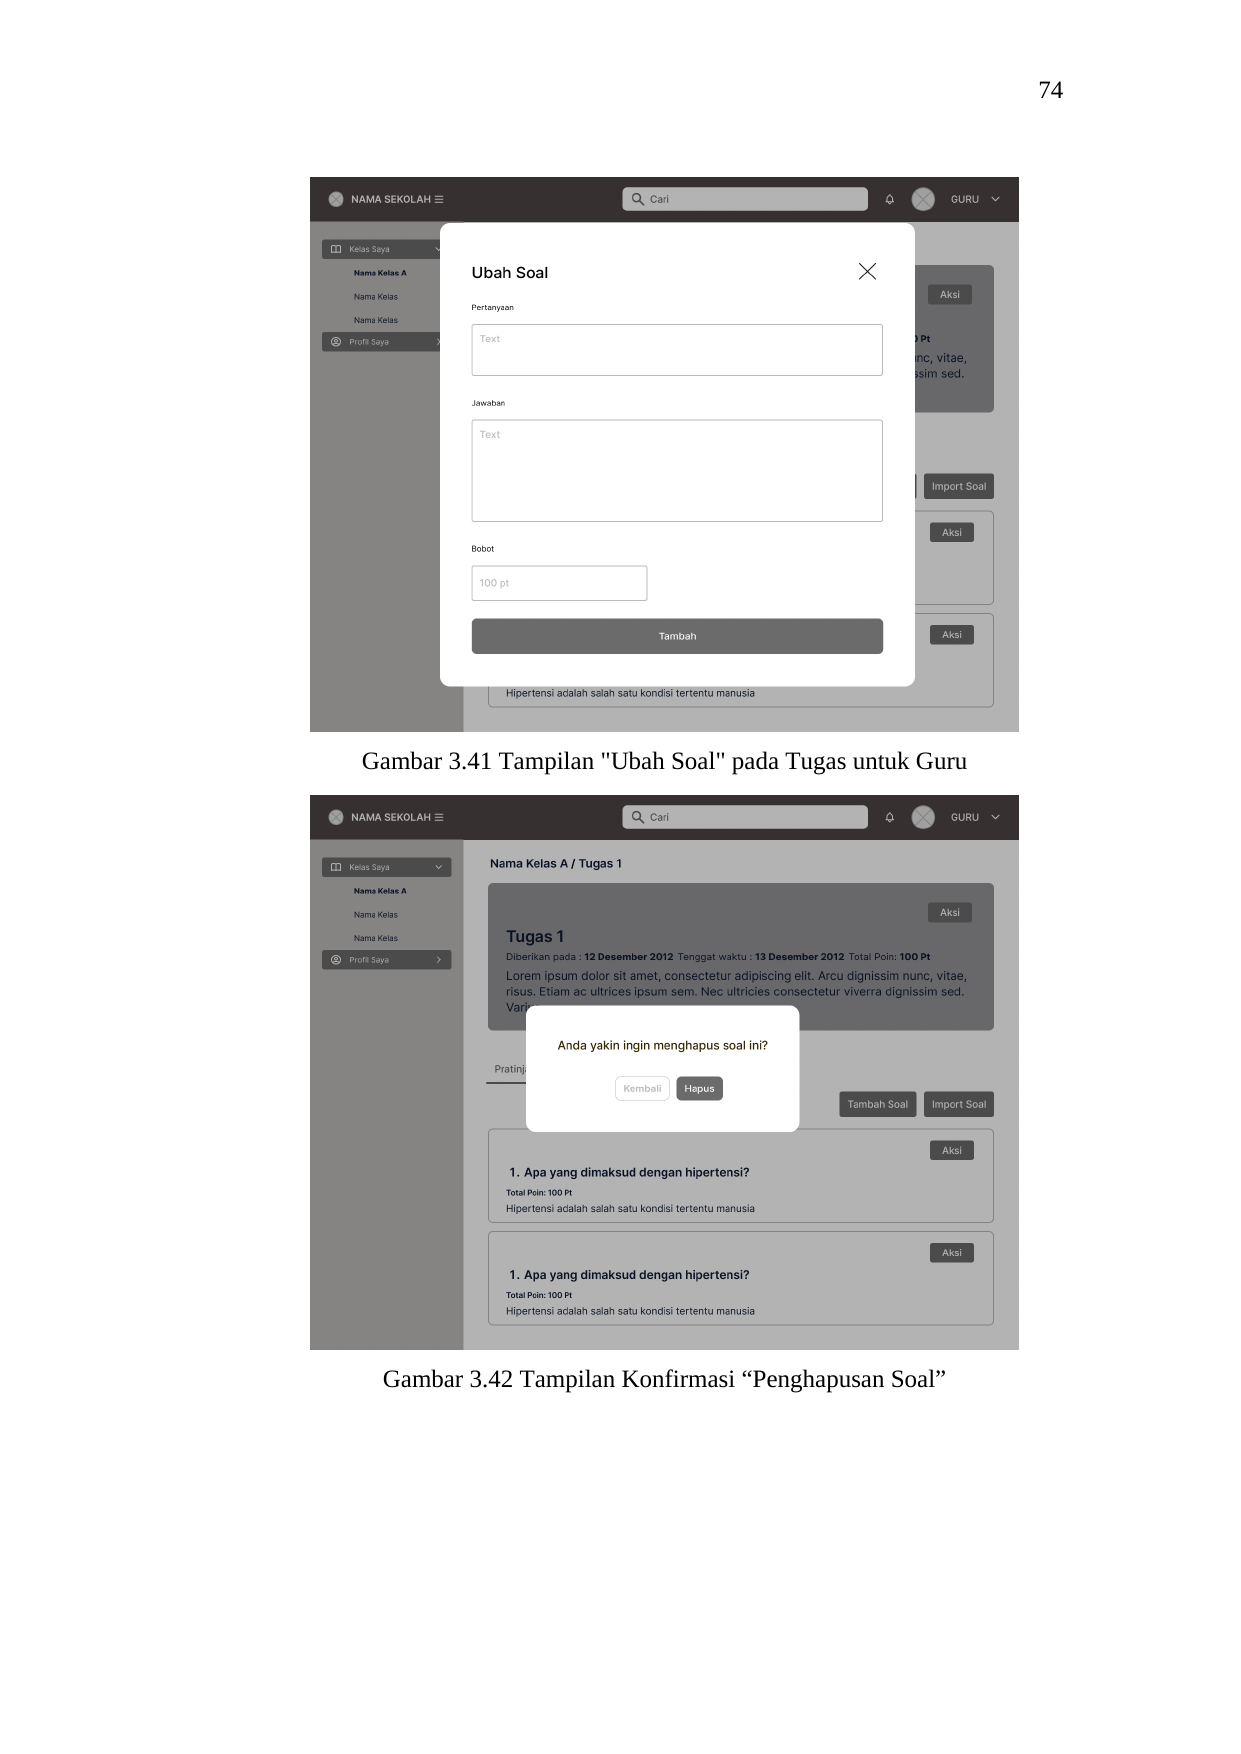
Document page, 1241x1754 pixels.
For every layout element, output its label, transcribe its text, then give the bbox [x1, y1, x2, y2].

picture [310, 177, 1019, 732]
picture [310, 795, 1019, 1350]
